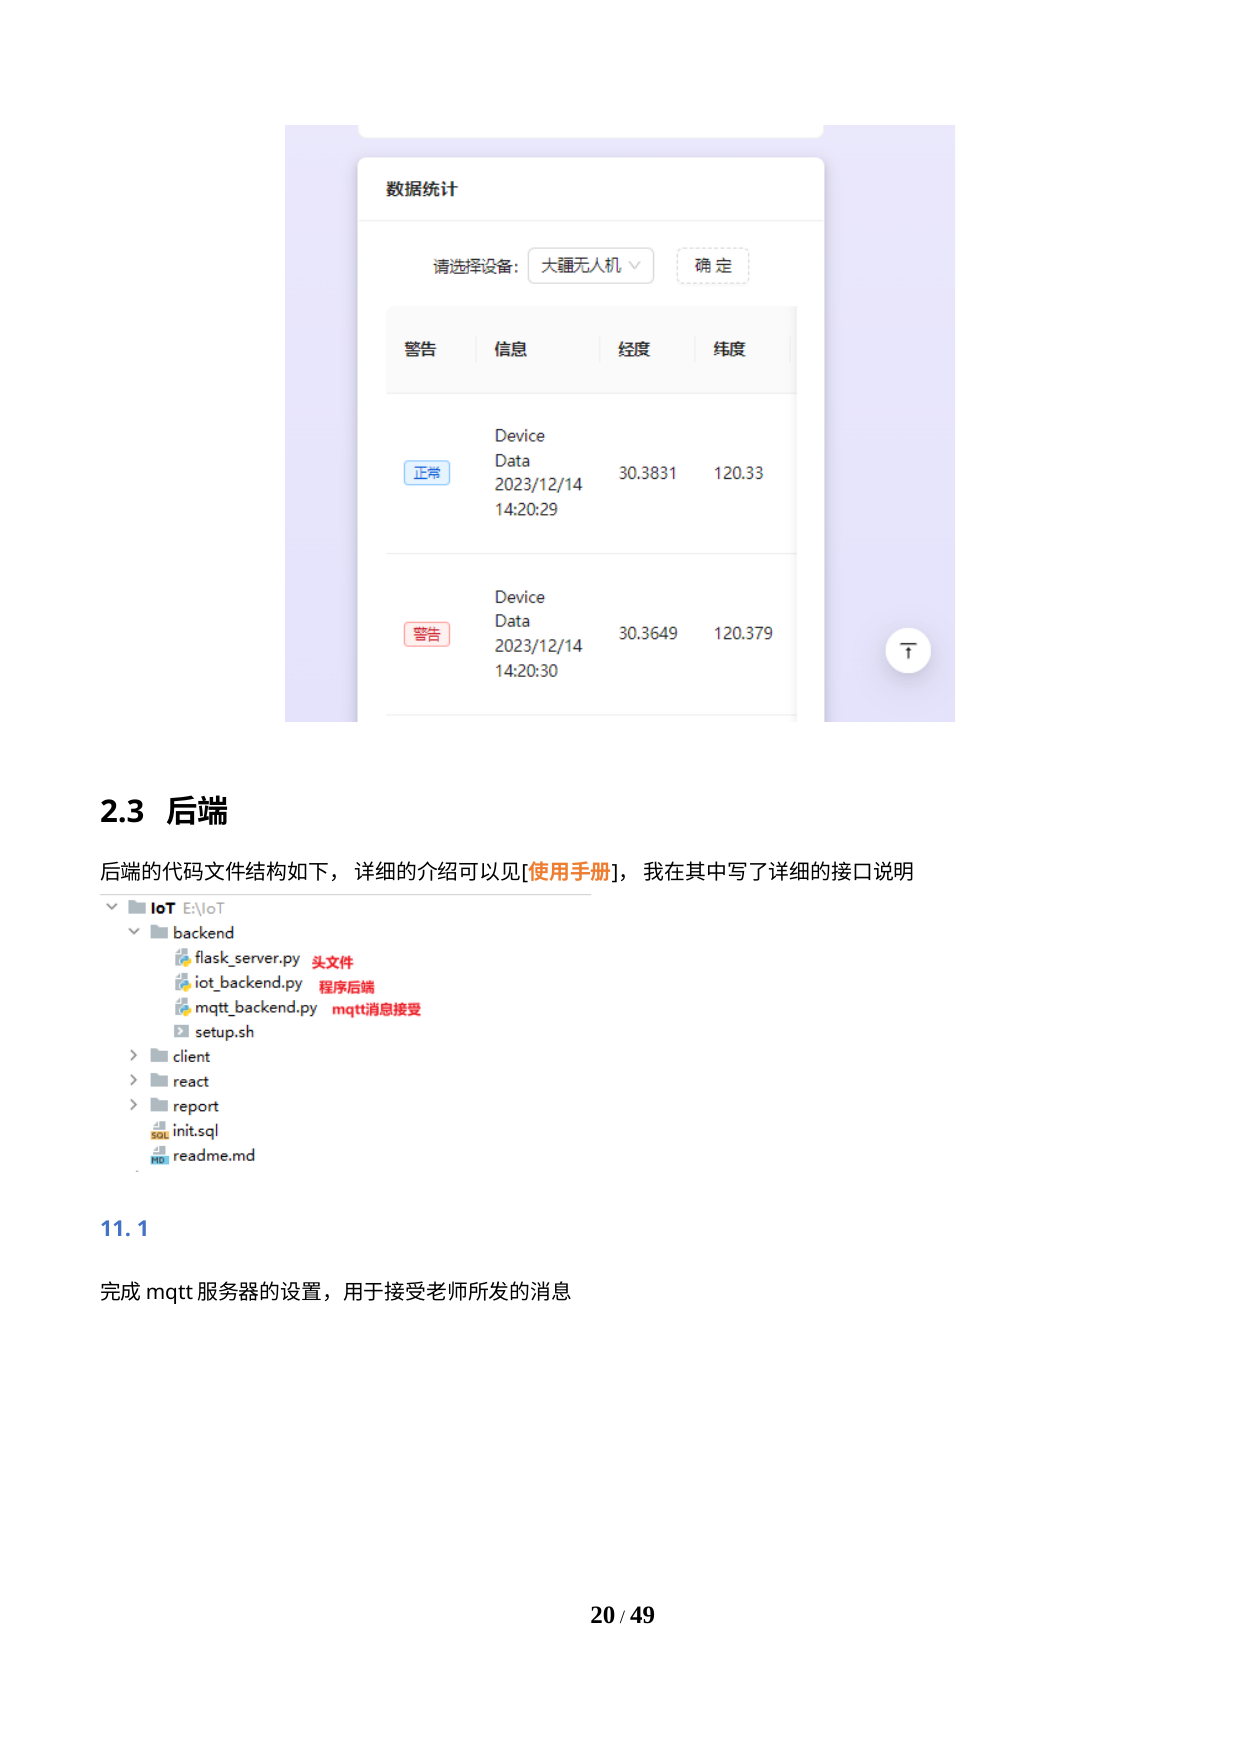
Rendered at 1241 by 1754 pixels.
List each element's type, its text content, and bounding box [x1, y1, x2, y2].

subtitle 后端 [100, 777, 1140, 842]
text 完成mqtt服务器的设置，用于接受老师所发的消息 [100, 1274, 1140, 1307]
picture [99, 894, 592, 1172]
text 11. 1 [100, 1212, 1140, 1244]
text 后端的代码文件结构如下， 详细的介绍可以见[使用手册]， 我在其中写了详细的接口说明 [100, 854, 1140, 887]
picture [285, 125, 955, 722]
